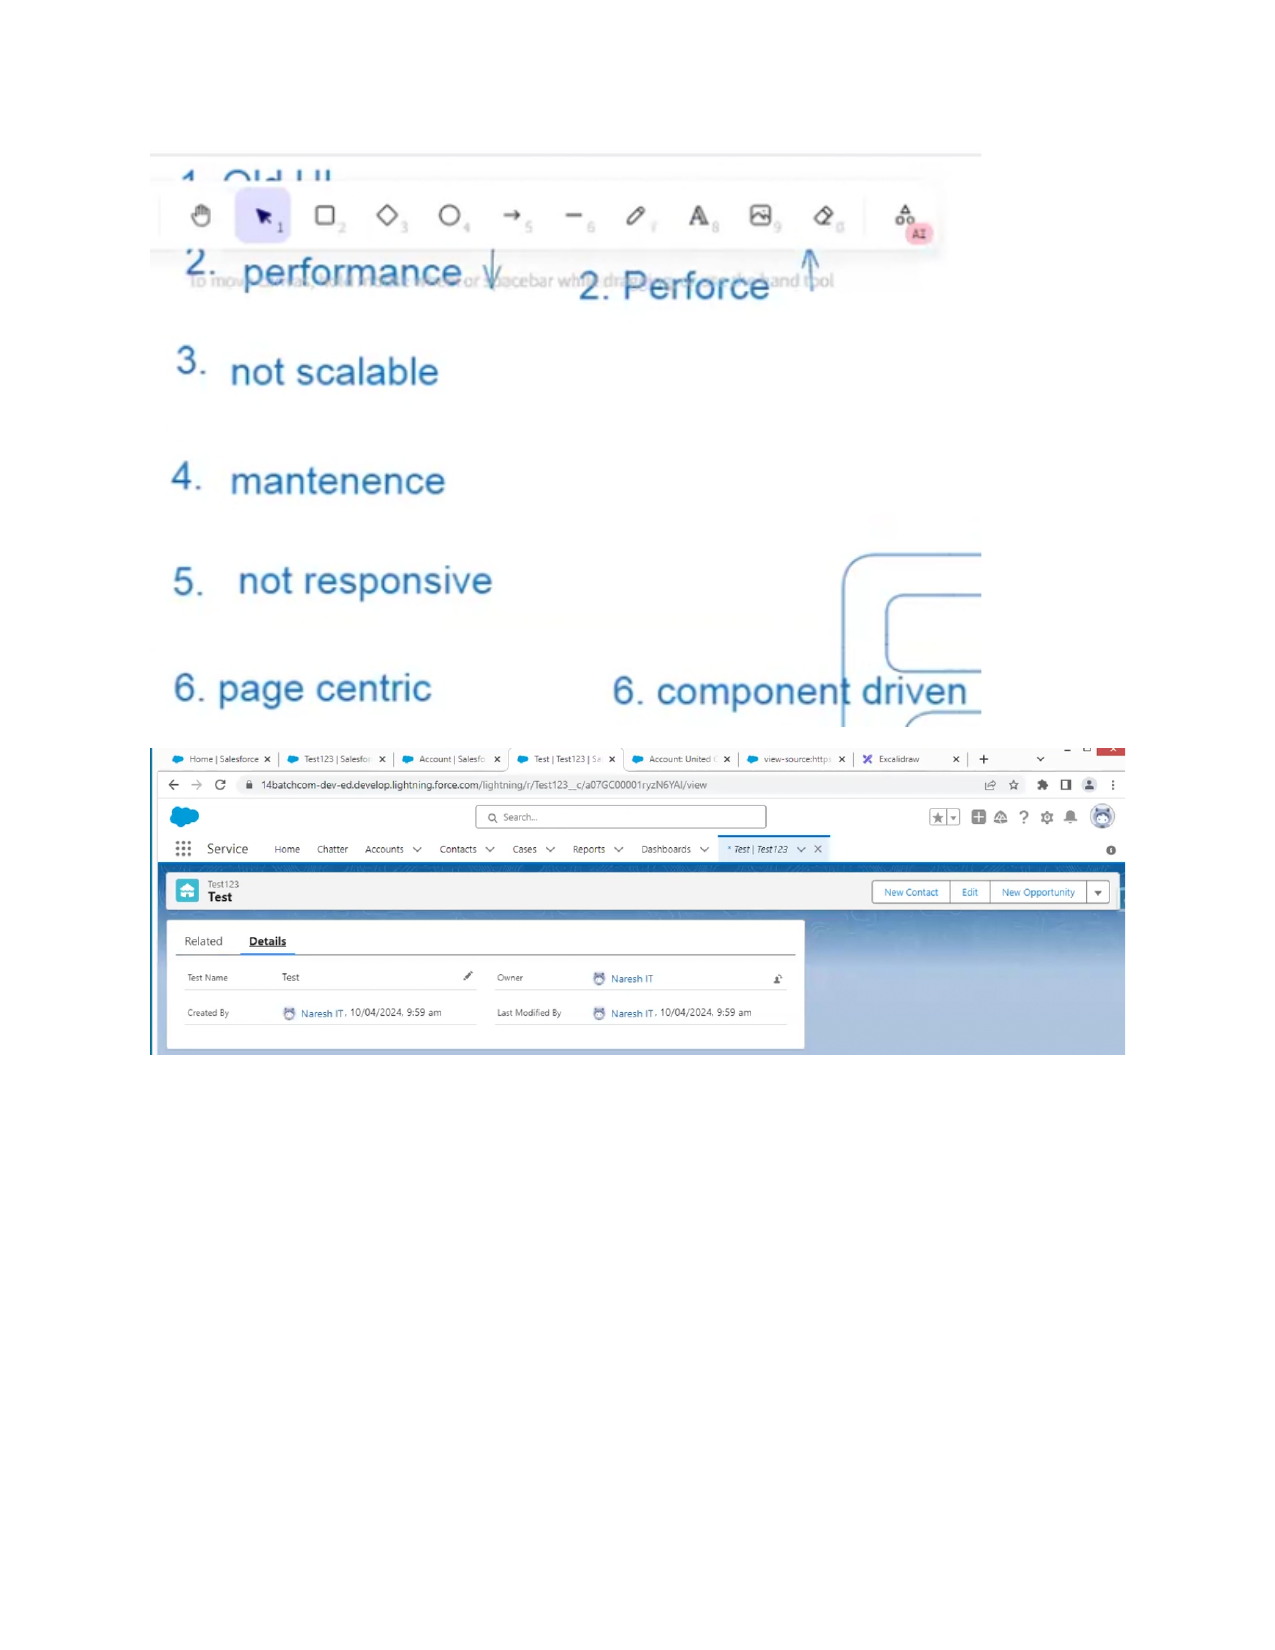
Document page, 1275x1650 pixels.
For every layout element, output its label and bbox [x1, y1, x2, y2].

picture [150, 150, 982, 727]
picture [152, 748, 1125, 1055]
